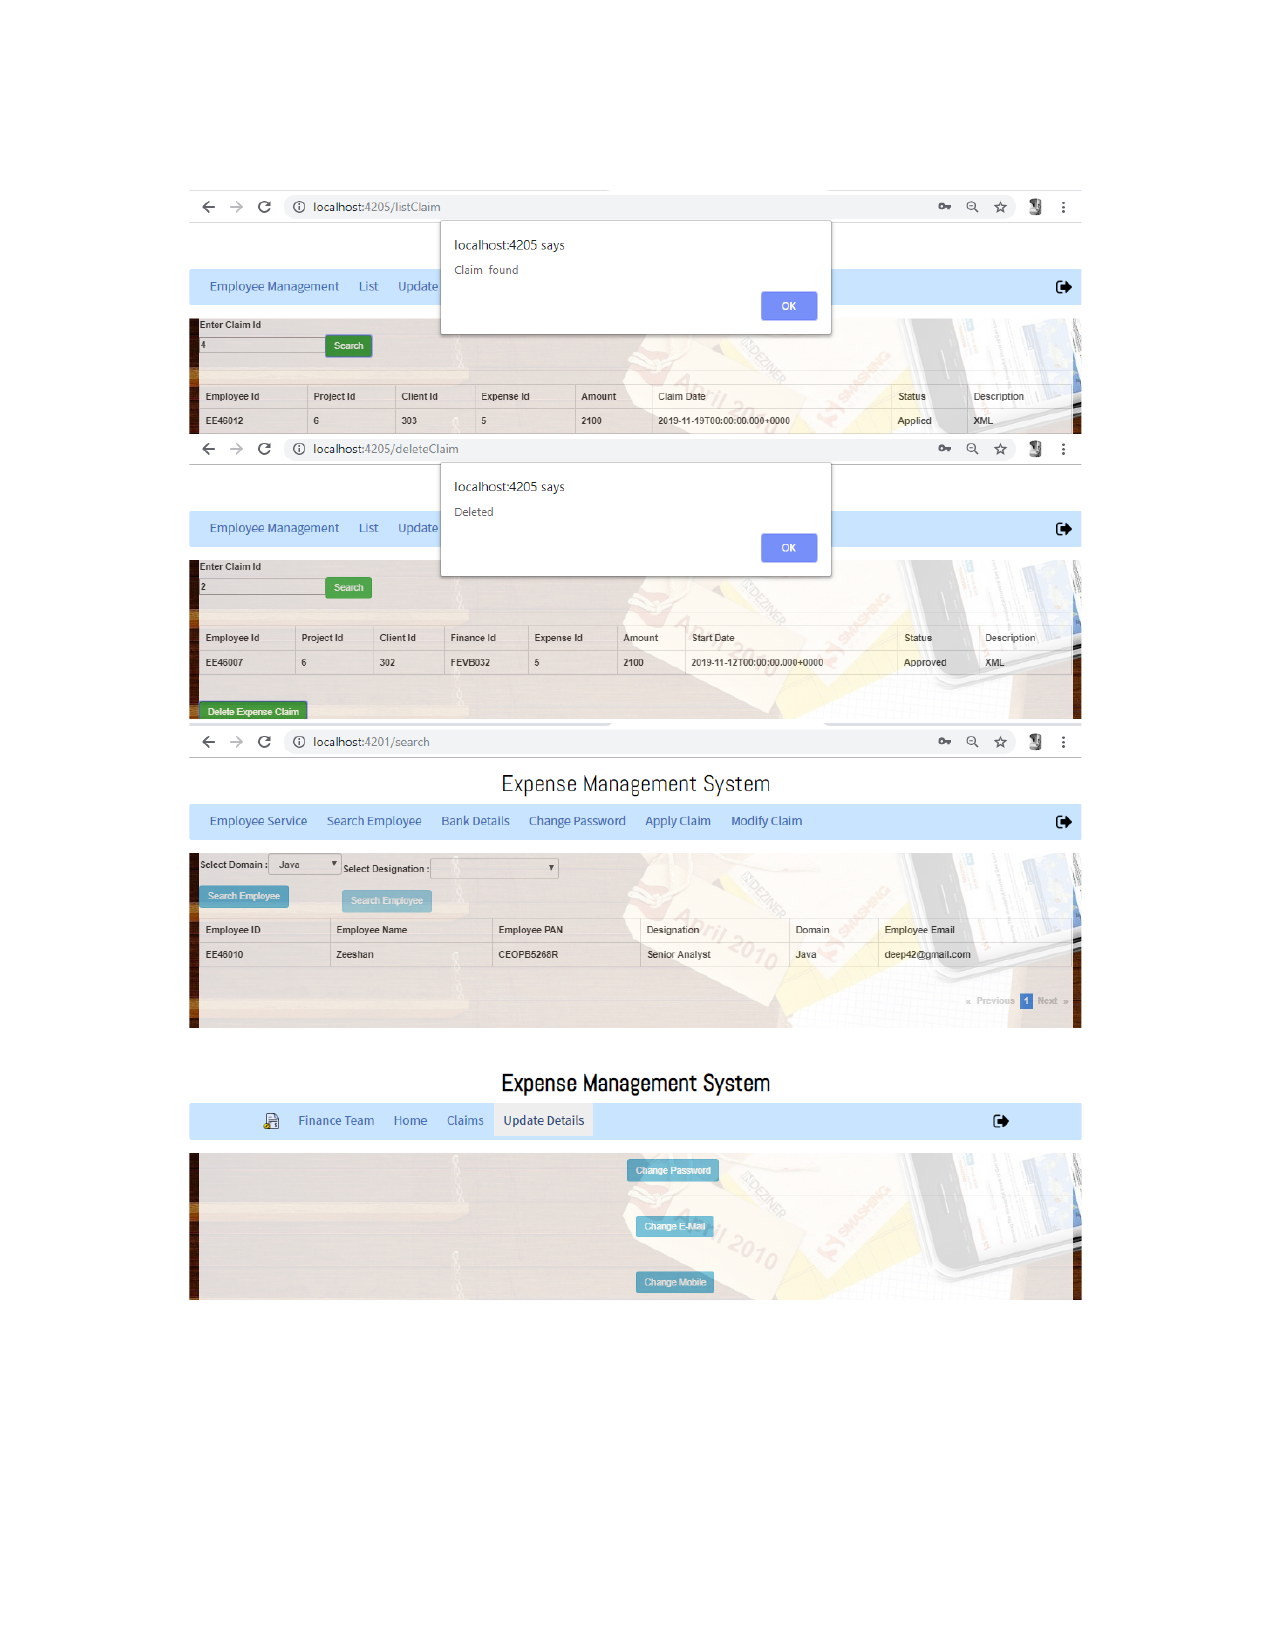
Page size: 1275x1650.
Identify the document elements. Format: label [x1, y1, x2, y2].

picture [189, 723, 1082, 1033]
picture [189, 190, 1082, 435]
picture [189, 439, 1082, 719]
picture [189, 1058, 1082, 1300]
